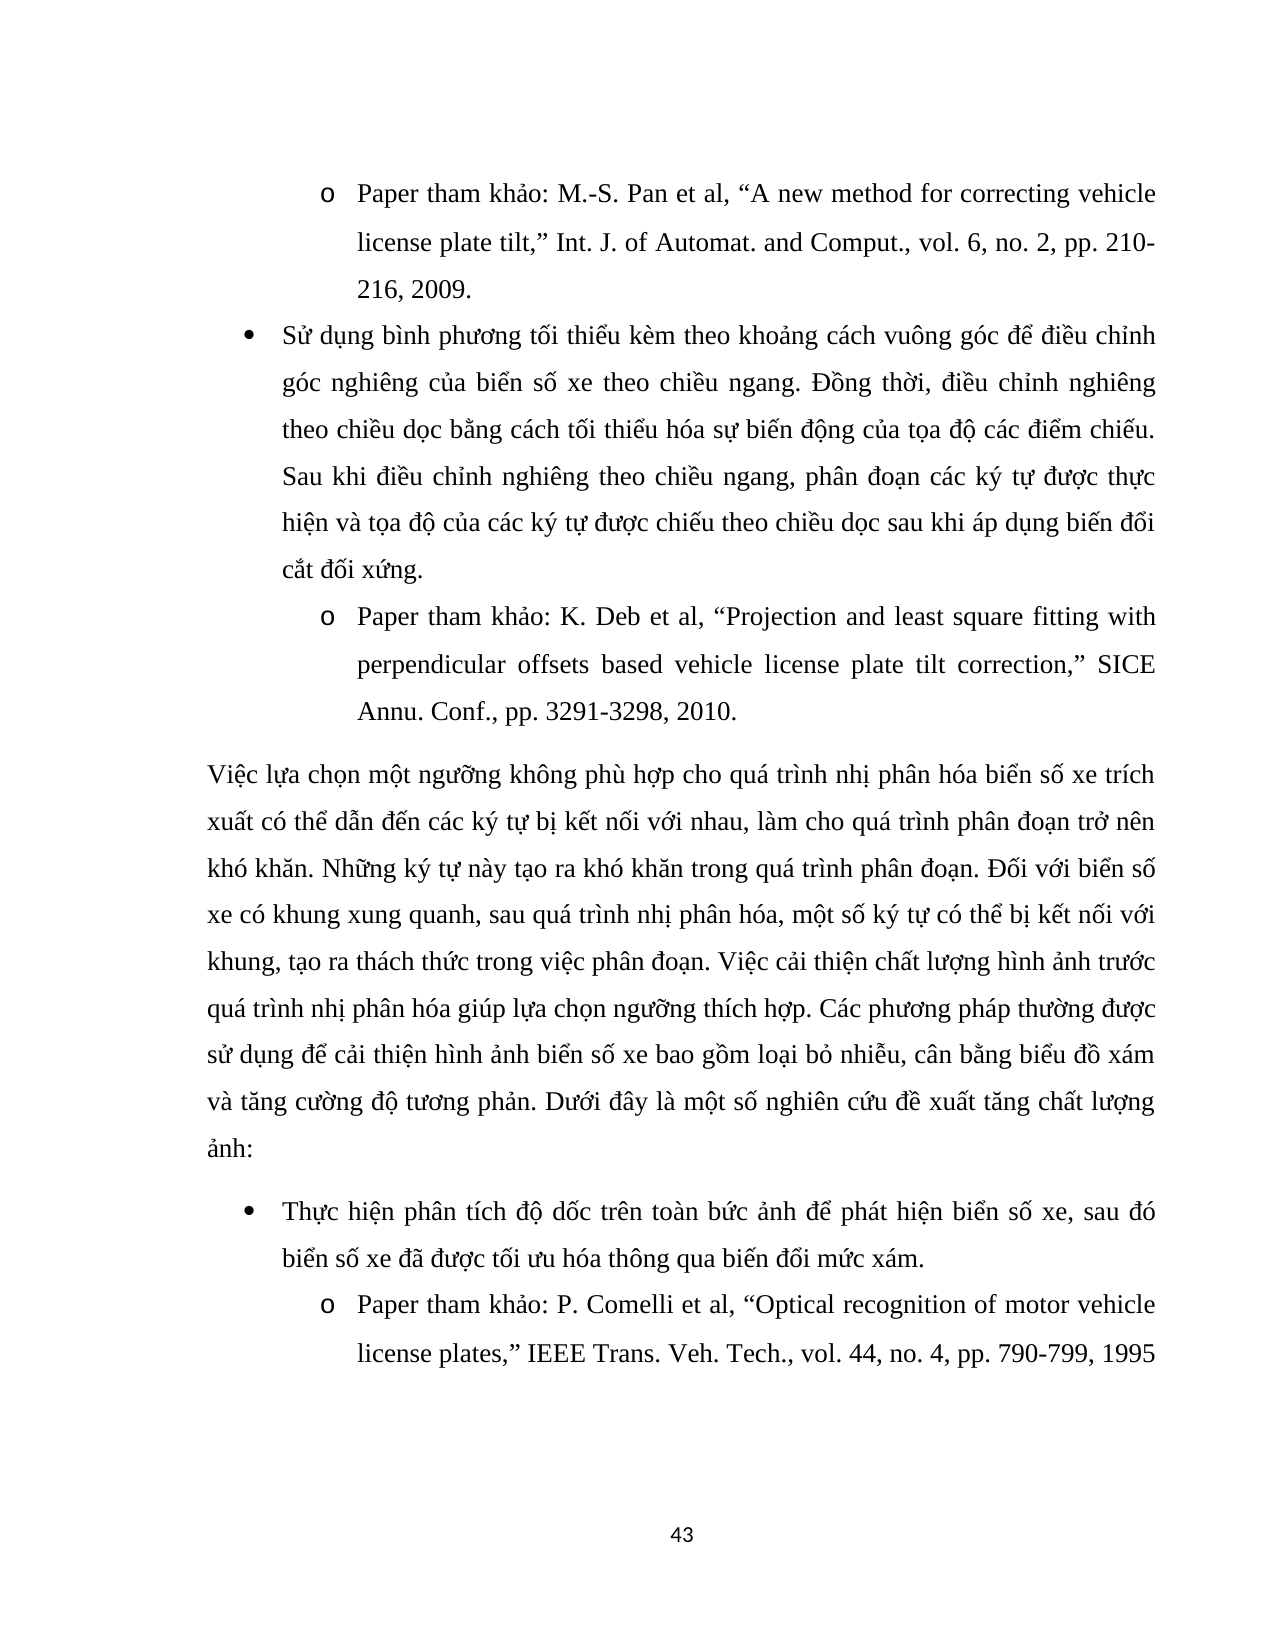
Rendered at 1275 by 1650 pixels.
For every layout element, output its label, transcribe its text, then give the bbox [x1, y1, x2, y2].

list Sử dụng bình phương tối thiểu kèm theo khoảng cách vuông góc để điều chỉnh góc nghiêng của biển số xe theo chiều ngang. Đồng thời, điều chỉnh nghiêng theo chiều dọc bằng cách tối thiểu hóa sự biến động của tọa độ các điểm chiếu. Sau khi điều chỉnh nghiêng theo chiều ngang, phân đoạn các ký tự được thực hiện và tọa độ của các ký tự được chiếu theo chiều dọc sau khi áp dụng biến đổi cắt đối xứng. [244, 319, 1157, 584]
list Paper tham khảo: K. Deb et al, “Projection and least square fitting with perpendicular offsets based vehicle license plate tilt correction,” SICE Annu. Conf., pp. 3291-3298, 2010. [319, 599, 1157, 726]
text Việc lựa chọn một ngưỡng không phù hợp cho quá trình nhị phân hóa biển số xe trích xuất có thể dẫn đến các ký tự bị kết nối với nhau, làm cho quá trình phân đoạn trở nên khó khăn. Những ký tự này tạo ra khó khăn trong quá trình phân đoạn. Đối với biển số xe có khung xung quanh, sau quá trình nhị phân hóa, một số ký tự có thể bị kết nối với khung, tạo ra thách thức trong việc phân đoạn. Việc cải thiện chất lượng hình ảnh trước quá trình nhị phân hóa giúp lựa chọn ngưỡng thích hợp. Các phương pháp thường được sử dụng để cải thiện hình ảnh biển số xe bao gồm loại bỏ nhiễu, cân bằng biểu đồ xám và tăng cường độ tương phản. Dưới đây là một số nghiên cứu đề xuất tăng chất lượng ảnh: [207, 758, 1157, 1163]
list Paper tham khảo: P. Comelli et al, “Optical recognition of motor vehicle license plates,” IEEE Trans. Veh. Tech., vol. 44, no. 4, pp. 790-799, 1995 [319, 1289, 1157, 1369]
list Paper tham khảo: M.-S. Pan et al, “A new method for correcting vehicle license plate tilt,” Int. J. of Automat. and Comput., vol. 6, no. 2, pp. 210-216, 2009. [319, 177, 1157, 304]
list Thực hiện phân tích độ dốc trên toàn bức ảnh để phát hiện biển số xe, sau đó biển số xe đã được tối ưu hóa thông qua biến đổi mức xám. [244, 1195, 1157, 1273]
